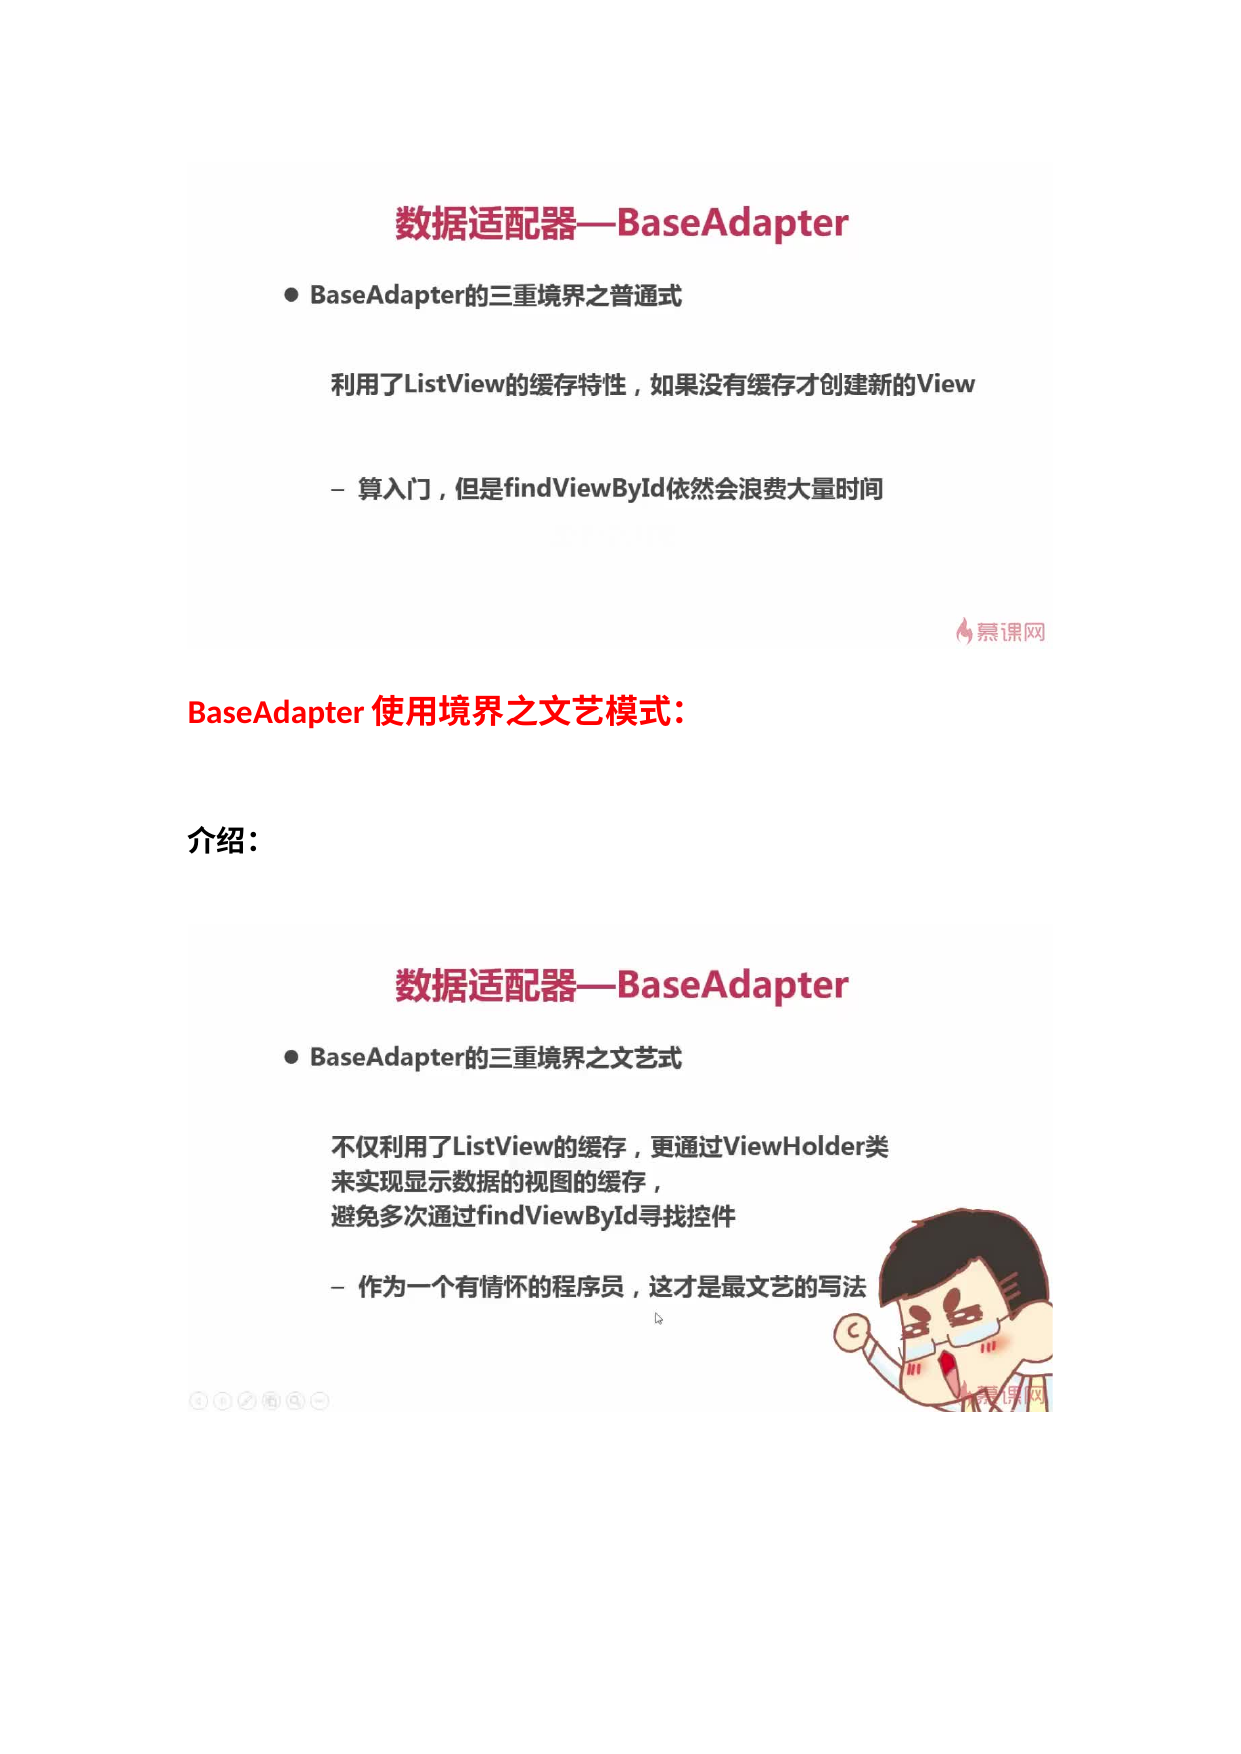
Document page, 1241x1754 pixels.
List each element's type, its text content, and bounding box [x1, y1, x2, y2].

subtitle 介绍： [187, 806, 1053, 871]
subtitle BaseAdapter使用境界之文艺模式： [187, 677, 1053, 742]
picture [187, 162, 1053, 649]
picture [187, 924, 1053, 1412]
